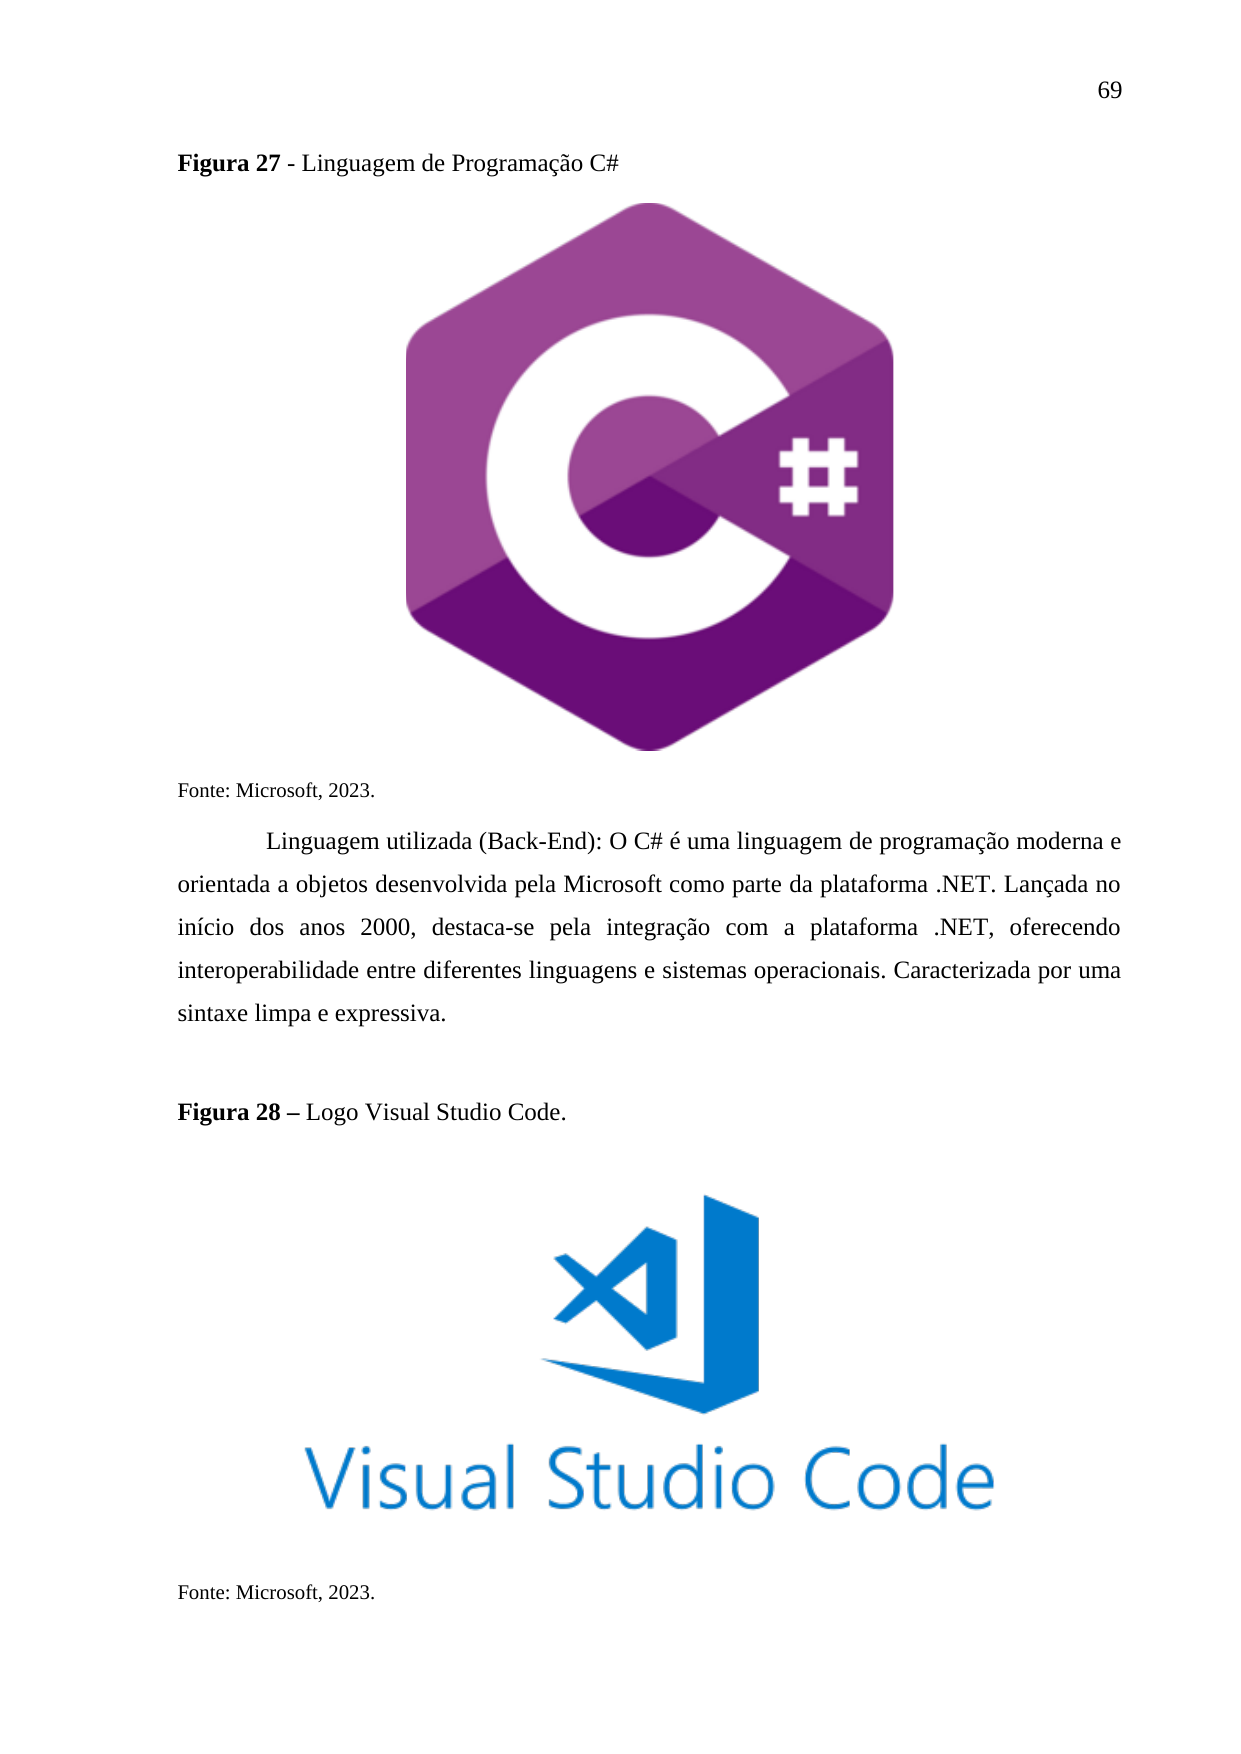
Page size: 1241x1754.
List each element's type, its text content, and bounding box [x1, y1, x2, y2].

text Fonte: Microsoft, 2023. [177, 777, 1122, 802]
picture [406, 203, 894, 751]
text Fonte: Microsoft, 2023. [177, 1580, 1122, 1604]
text Linguagem utilizada (Back-End): O C# é uma linguagem de programação moderna e orientada a objetos desenvolvida pela Microsoft como parte da plataforma .NET. Lançada no início dos anos 2000, destaca-se pela integração com a plataforma .NET, oferecendo interoperabilidade entre diferentes linguagens e sistemas operacionais. Caracterizada por uma sintaxe limpa e expressiva. [177, 826, 1122, 1027]
picture [249, 1152, 1050, 1553]
